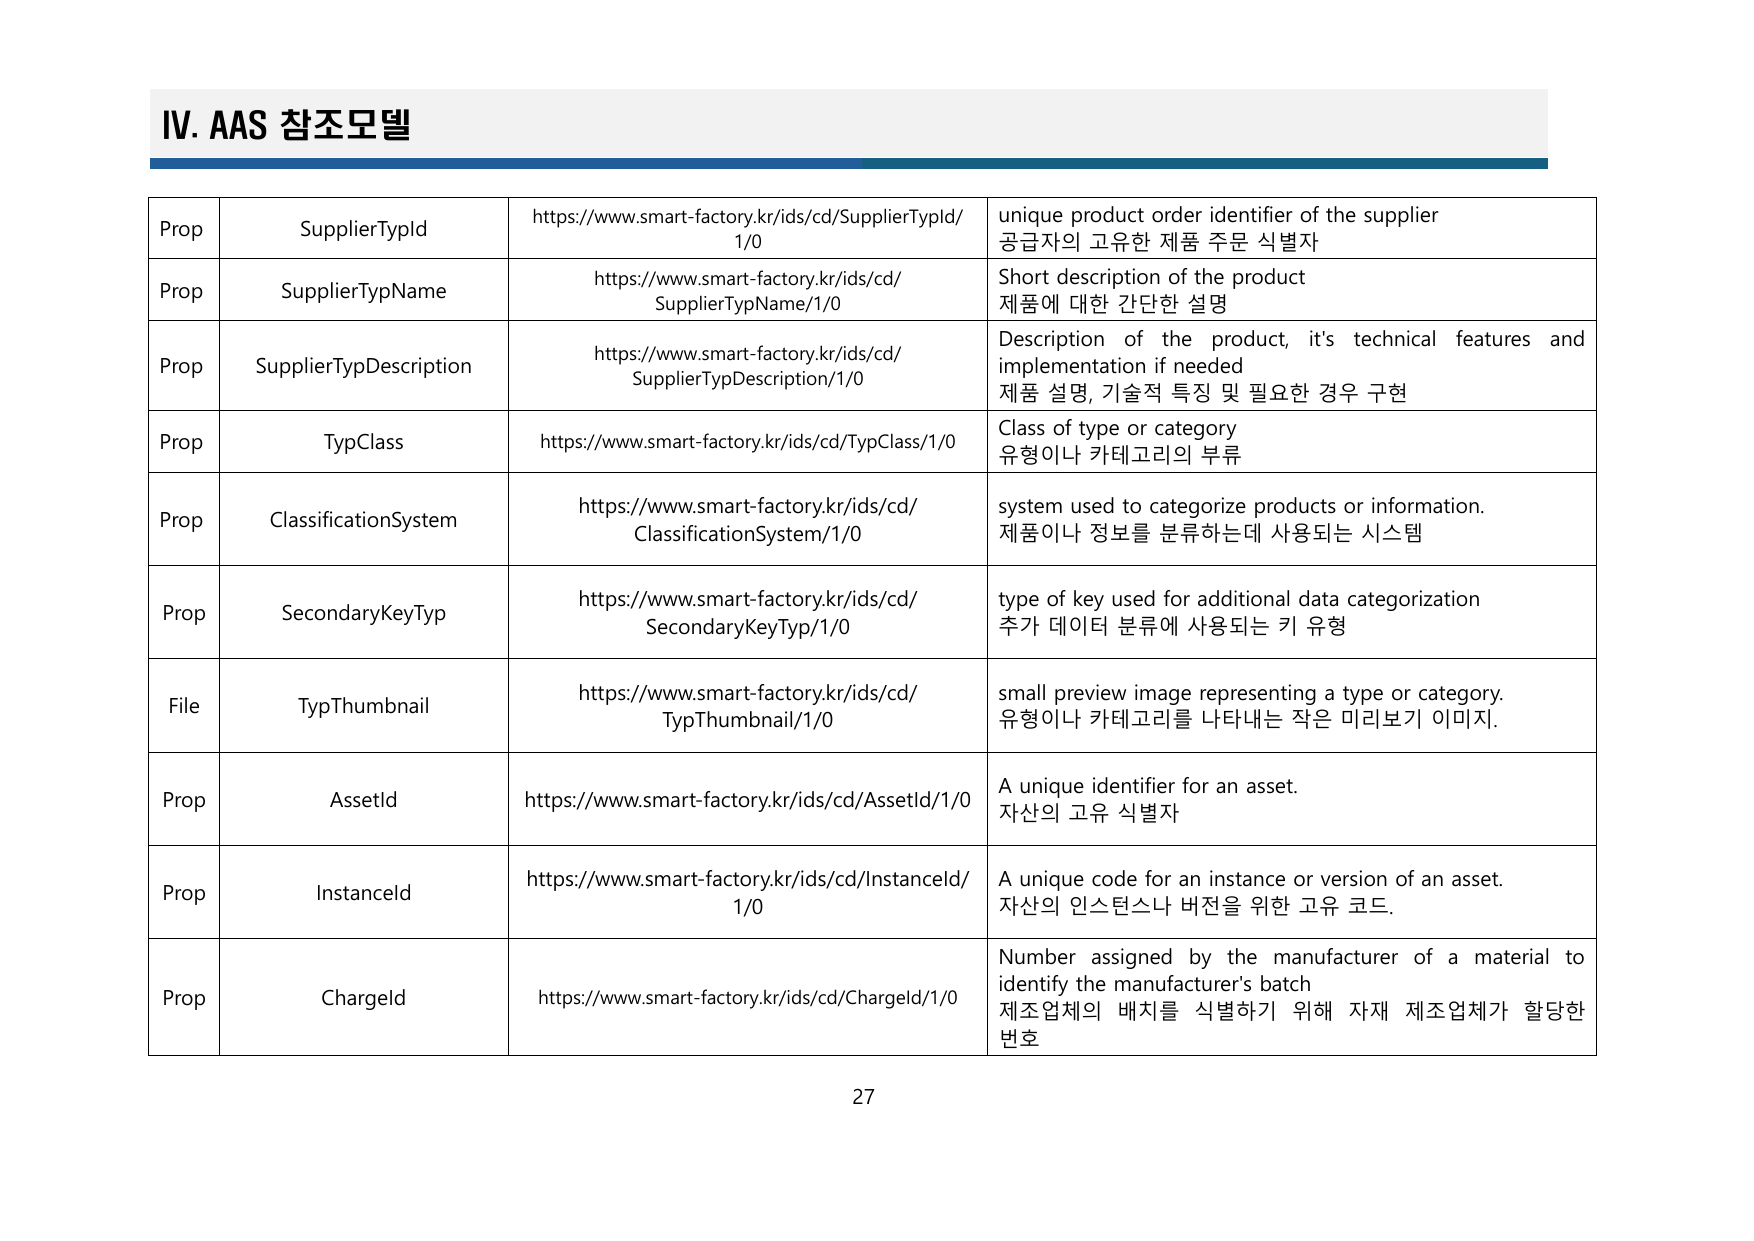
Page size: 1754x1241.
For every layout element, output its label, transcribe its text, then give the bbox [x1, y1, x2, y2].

table_cell File [149, 659, 219, 751]
table_cell A unique code for an instance or version of an asset. 자산의 인스턴스나 버전을 위한 고유 코드. [988, 846, 1596, 938]
table_cell https://www.smart-factory.kr/ids/cd/ChargeId/1/0 [509, 939, 987, 1055]
table_cell Prop [149, 753, 219, 845]
table_cell SupplierTypName [220, 259, 508, 320]
table_cell unique product order identifier of the supplier 공급자의 고유한 제품 주문 식별자 [988, 198, 1596, 258]
table_cell Prop [149, 198, 219, 258]
table_cell Description of the product, it's technical features and implementation if needed 제품 설명, 기술적 특징 및 필요한 경우 구현 [988, 321, 1596, 409]
table_cell https://www.smart-factory.kr/ids/cd/SupplierTypId/1/0 [509, 198, 987, 258]
table_cell TypClass [220, 411, 508, 471]
table_cell Prop [149, 473, 219, 565]
table_cell Prop [149, 321, 219, 409]
table_cell https://www.smart-factory.kr/ids/cd/InstanceId/1/0 [509, 846, 987, 938]
table_cell TypThumbnail [220, 659, 508, 751]
table_cell Number assigned by the manufacturer of a material to identify the manufacturer's batch 제조업체의 배치를 식별하기 위해 자재 제조업체가 할당한 번호 [988, 939, 1596, 1055]
table_cell SupplierTypDescription [220, 321, 508, 409]
table_cell https://www.smart-factory.kr/ids/cd/TypClass/1/0 [509, 411, 987, 471]
table_cell ClassificationSystem [220, 473, 508, 565]
table_cell SecondaryKeyTyp [220, 566, 508, 658]
table_cell small preview image representing a type or category. 유형이나 카테고리를 나타내는 작은 미리보기 이미지. [988, 659, 1596, 751]
table_cell system used to categorize products or information. 제품이나 정보를 분류하는데 사용되는 시스템 [988, 473, 1596, 565]
table_cell Class of type or category 유형이나 카테고리의 부류 [988, 411, 1596, 471]
table_cell https://www.smart-factory.kr/ids/cd/SupplierTypDescription/1/0 [509, 321, 987, 409]
table_cell https://www.smart-factory.kr/ids/cd/ClassificationSystem/1/0 [509, 473, 987, 565]
table_cell https://www.smart-factory.kr/ids/cd/SupplierTypName/1/0 [509, 259, 987, 320]
table_cell Short description of the product 제품에 대한 간단한 설명 [988, 259, 1596, 320]
table_cell https://www.smart-factory.kr/ids/cd/TypThumbnail/1/0 [509, 659, 987, 751]
table_cell Prop [149, 411, 219, 471]
table_cell type of key used for additional data categorization 추가 데이터 분류에 사용되는 키 유형 [988, 566, 1596, 658]
table_cell Prop [149, 846, 219, 938]
table_cell InstanceId [220, 846, 508, 938]
table_cell https://www.smart-factory.kr/ids/cd/SecondaryKeyTyp/1/0 [509, 566, 987, 658]
table_cell Prop [149, 259, 219, 320]
table_cell https://www.smart-factory.kr/ids/cd/AssetId/1/0 [509, 753, 987, 845]
table_cell Prop [149, 939, 219, 1055]
table_cell A unique identifier for an asset. 자산의 고유 식별자 [988, 753, 1596, 845]
table_cell ChargeId [220, 939, 508, 1055]
table_cell SupplierTypId [220, 198, 508, 258]
table_cell Prop [149, 566, 219, 658]
table_cell AssetId [220, 753, 508, 845]
